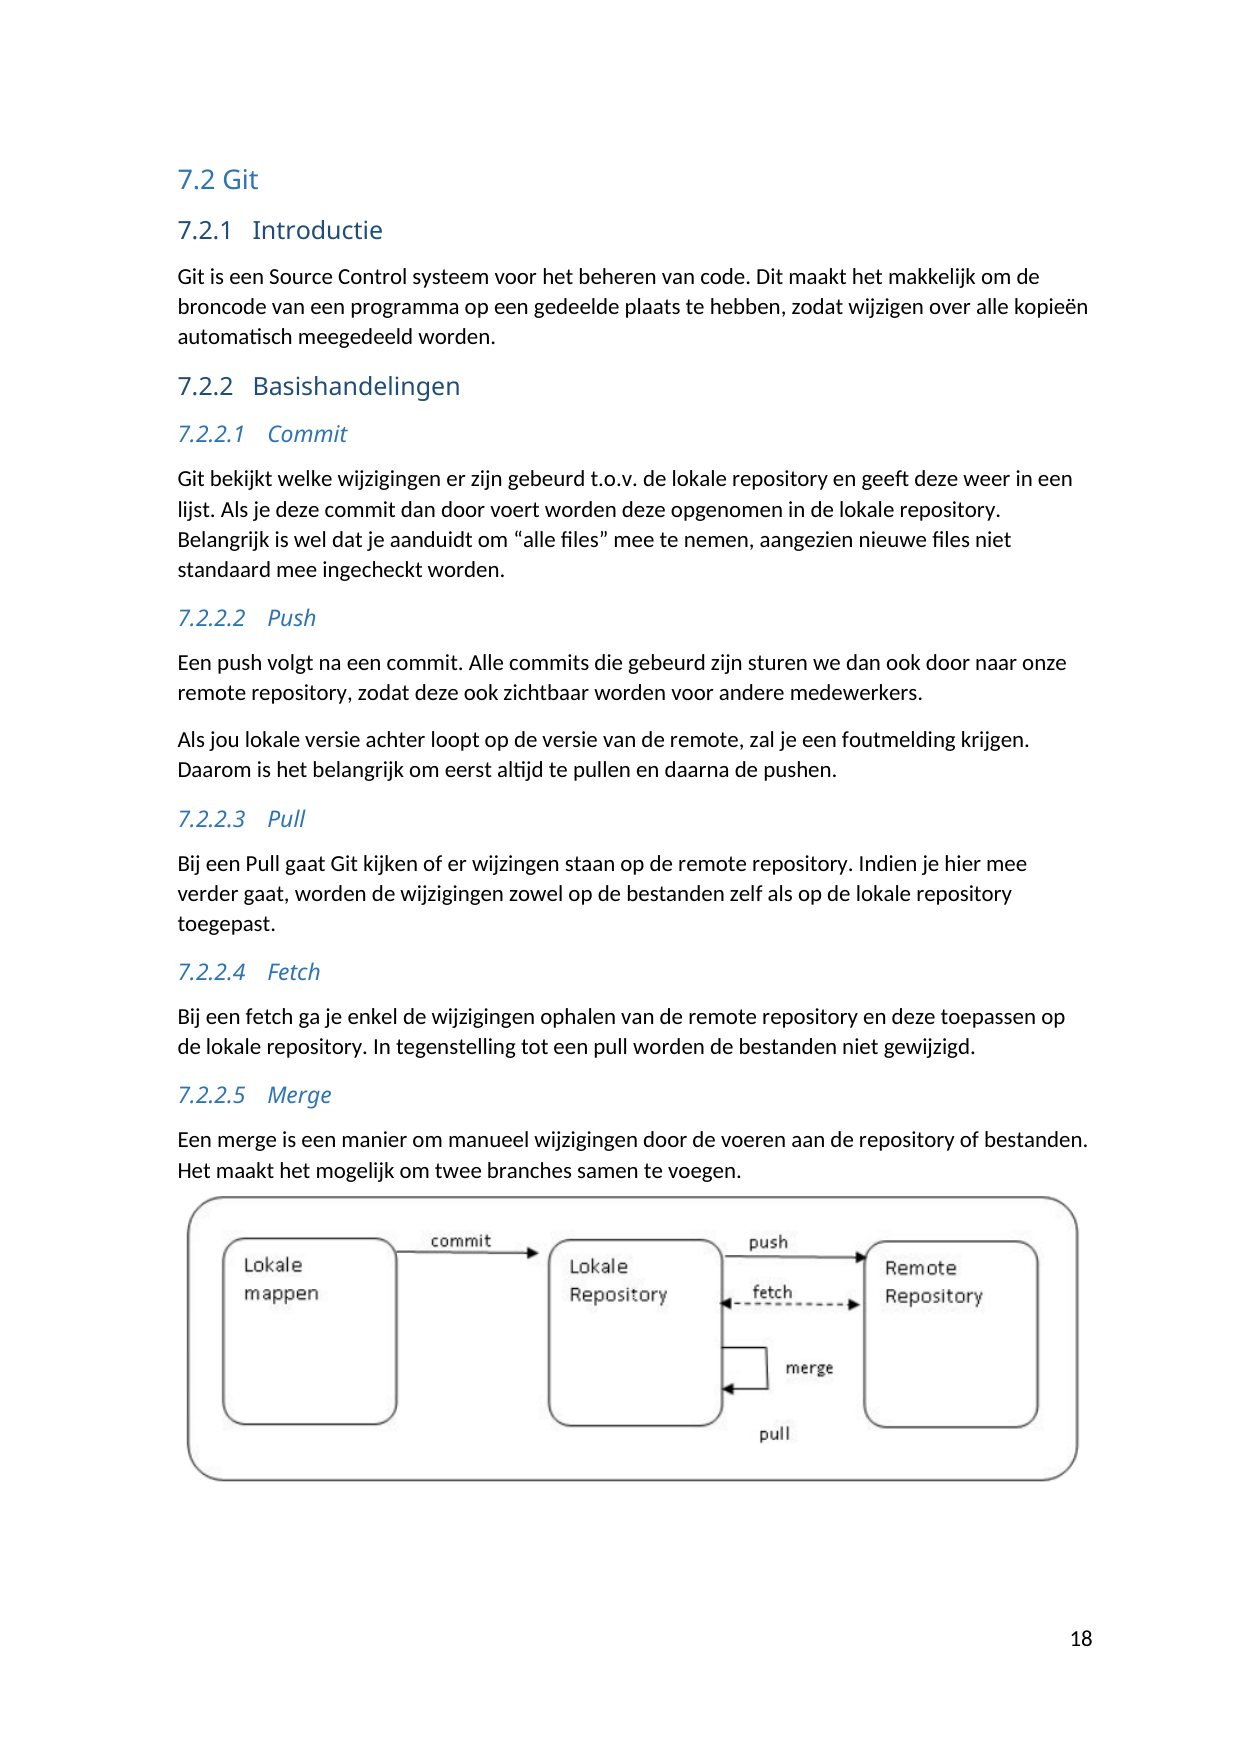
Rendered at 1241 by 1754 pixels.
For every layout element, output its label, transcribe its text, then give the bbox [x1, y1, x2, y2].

subtitle Fetch [177, 956, 1092, 987]
subtitle Basishandelingen [177, 369, 1092, 403]
picture [177, 1186, 1093, 1504]
subtitle Push [177, 602, 1092, 633]
subtitle Pull [177, 802, 1092, 834]
text Bij een fetch ga je enkel de wijzigingen ophalen van de remote repository en deze toepassen op de lokale repository. In tegenstelling tot een pull worden de bestanden niet gewijzigd. [177, 1002, 1092, 1061]
subtitle Introductie [177, 212, 1092, 247]
subtitle Merge [177, 1079, 1092, 1111]
subtitle Git [177, 160, 1092, 197]
text Als jou lokale versie achter loopt op de versie van de remote, zal je een foutmelding krijgen. Daarom is het belangrijk om eerst altijd te pullen en daarna de pushen. [177, 725, 1092, 784]
text Bij een Pull gaat Git kijken of er wijzingen staan op de remote repository. Indien je hier mee verder gaat, worden de wijzigingen zowel op de bestanden zelf als op de lokale repository toegepast. [177, 849, 1092, 937]
subtitle Commit [177, 418, 1092, 449]
text Een push volgt na een commit. Alle commits die gebeurd zijn sturen we dan ook door naar onze remote repository, zodat deze ook zichtbaar worden voor andere medewerkers. [177, 648, 1092, 707]
text Een merge is een manier om manueel wijzigingen door de voeren aan de repository of bestanden. Het maakt het mogelijk om twee branches samen te voegen. [177, 1126, 1092, 1186]
text Git is een Source Control systeem voor het beheren van code. Dit maakt het makkelijk om de broncode van een programma op een gedeelde plaats te hebben, zodat wijzigen over alle kopieën automatisch meegedeeld worden. [177, 262, 1092, 350]
text Git bekijkt welke wijzigingen er zijn gebeurd t.o.v. de lokale repository en geeft deze weer in een lijst. Als je deze commit dan door voert worden deze opgenomen in de lokale repository. Belangrijk is wel dat je aanduidt om “alle files” mee te nemen, aangezien nieuwe files niet standaard mee ingecheckt worden. [177, 464, 1092, 583]
